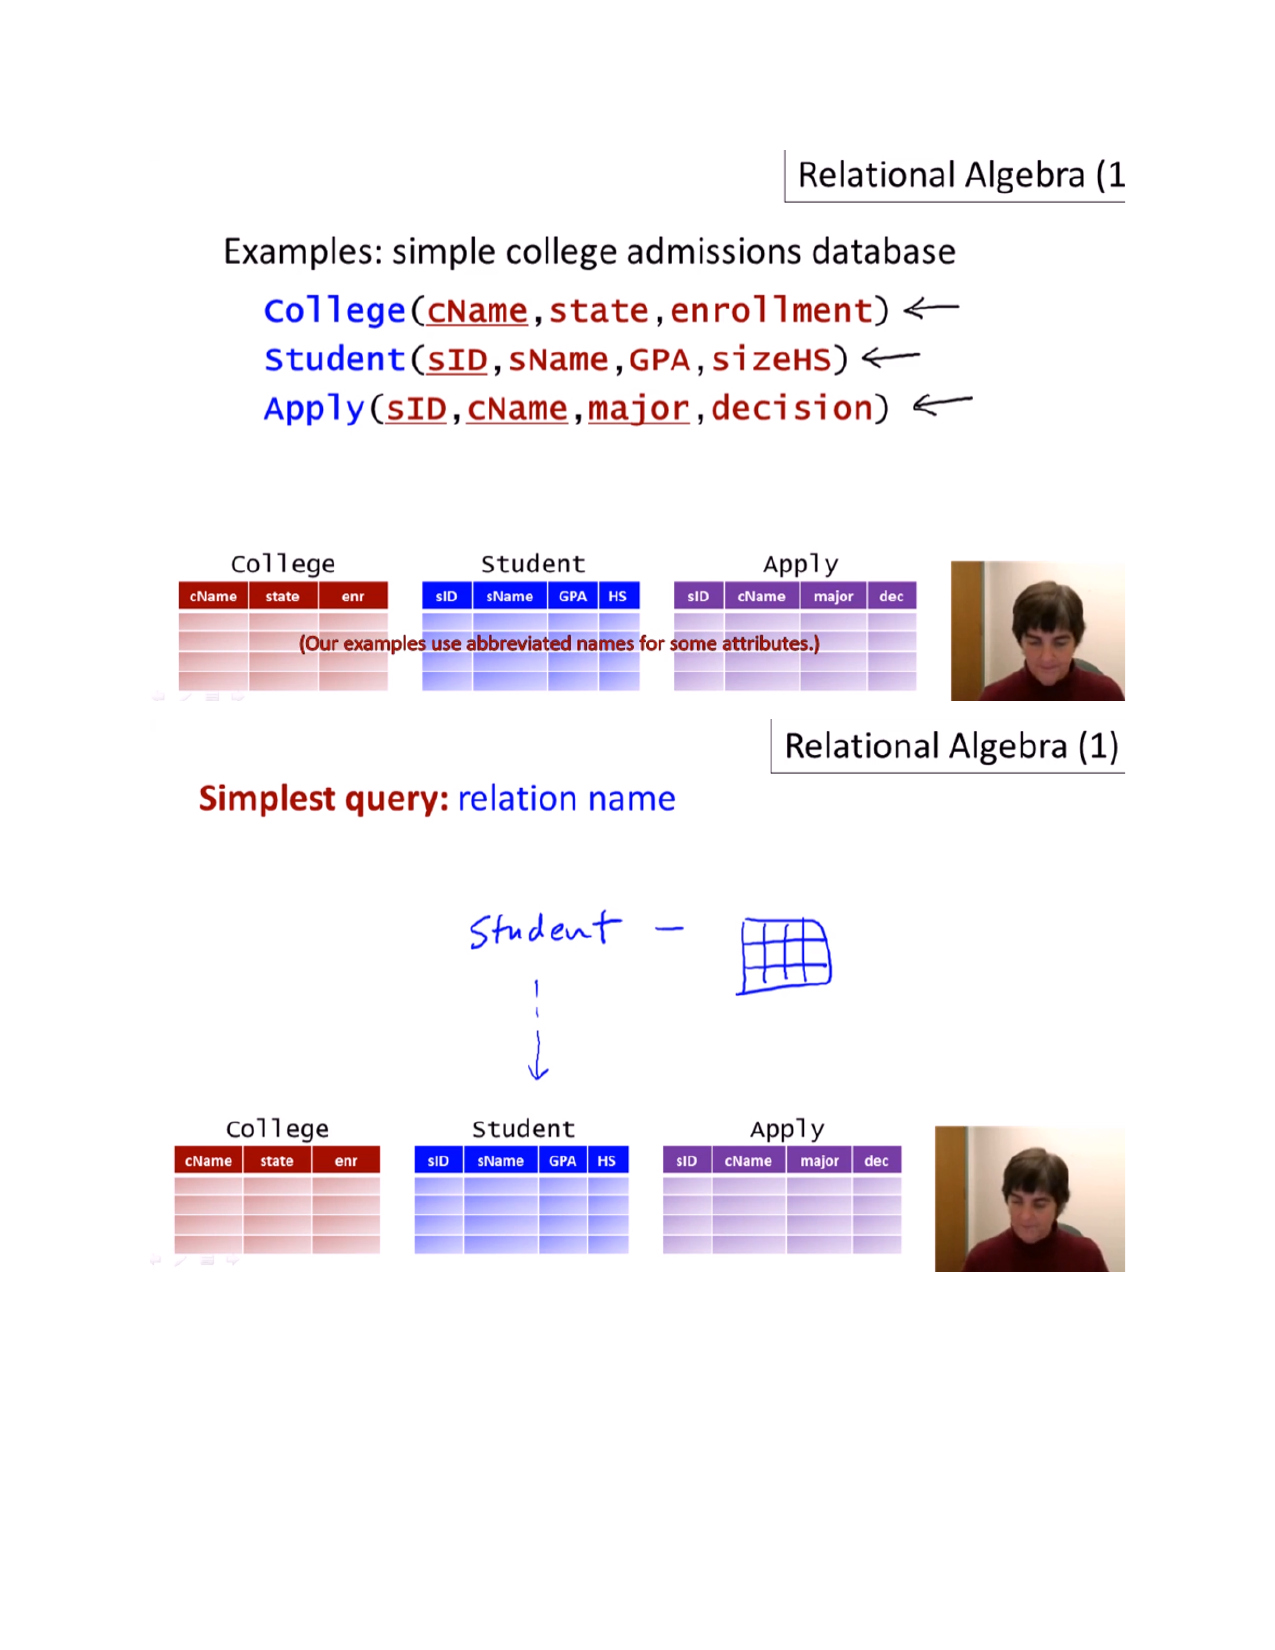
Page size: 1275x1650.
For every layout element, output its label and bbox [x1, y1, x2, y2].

picture [150, 719, 1125, 1272]
picture [150, 150, 1125, 701]
